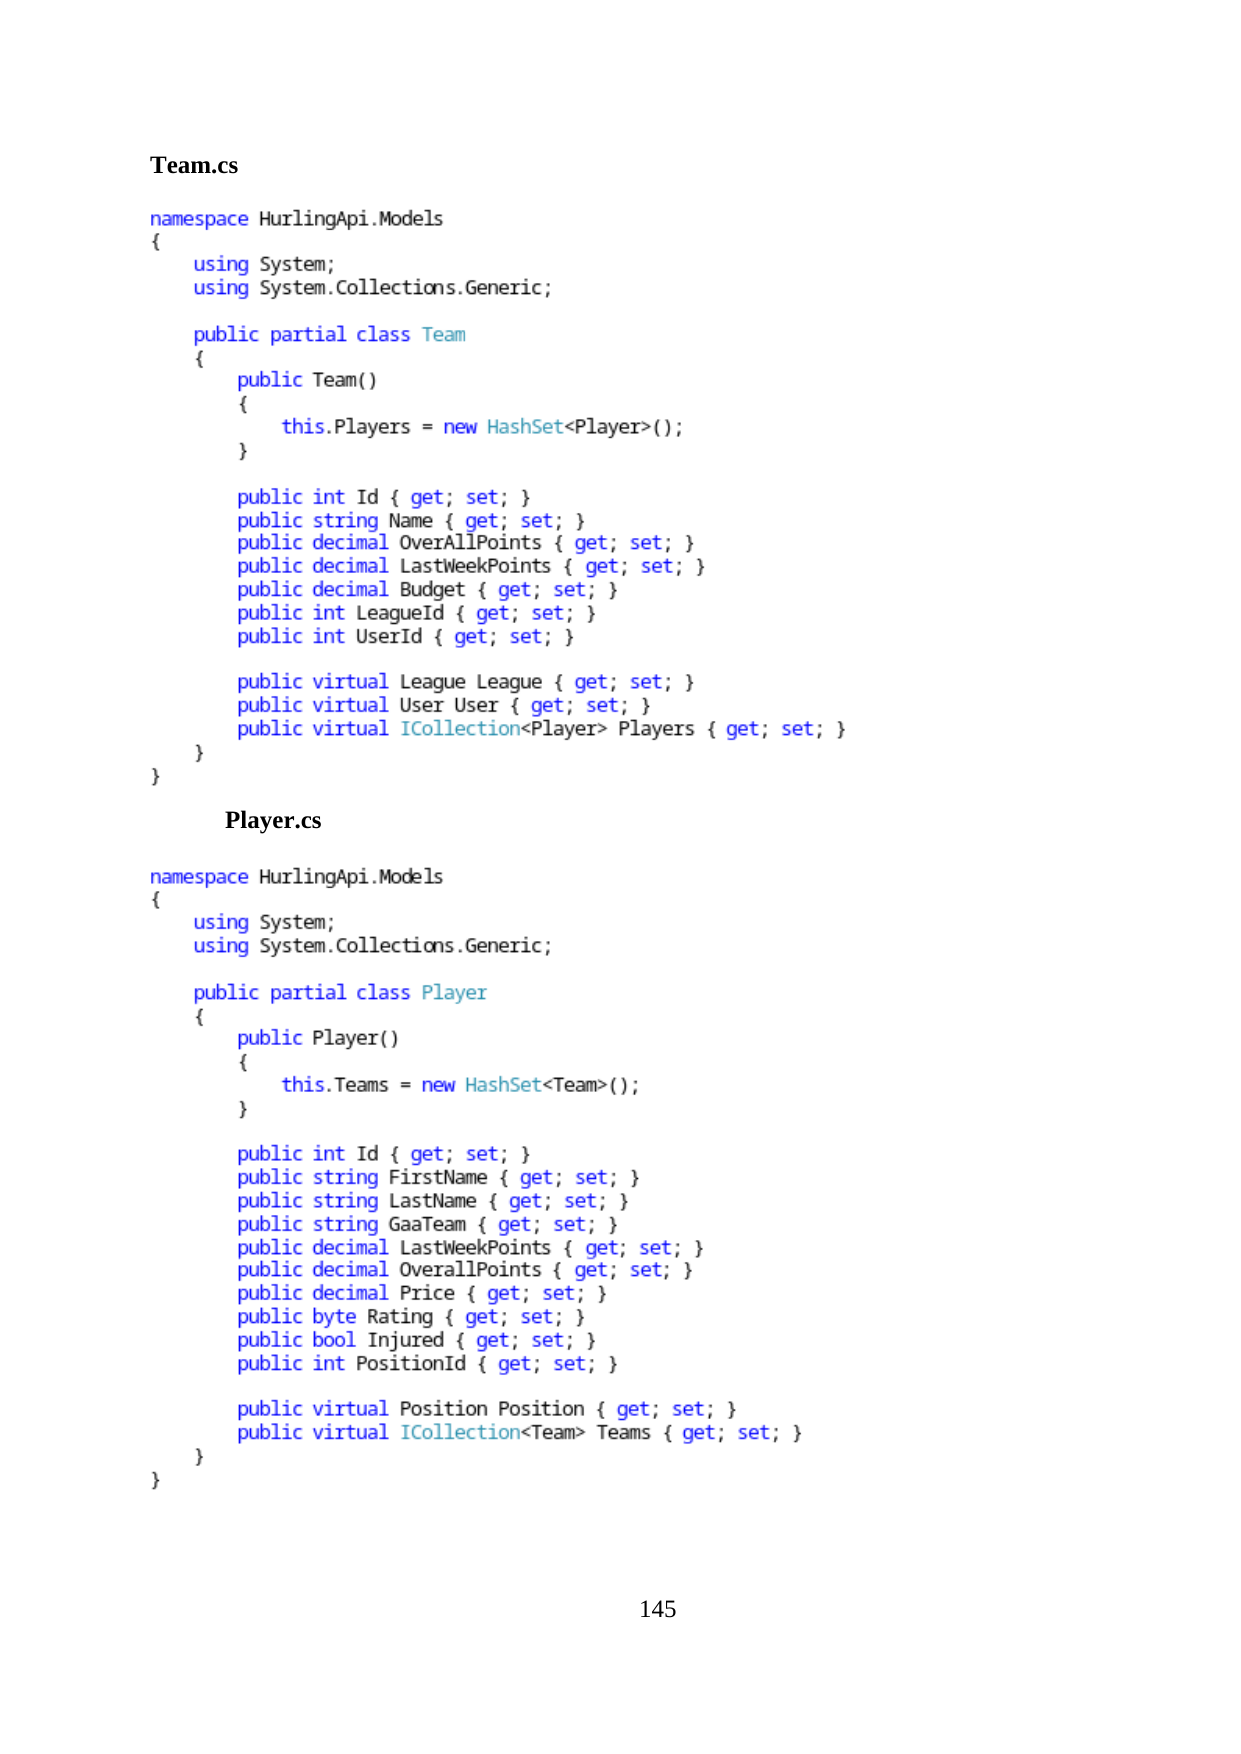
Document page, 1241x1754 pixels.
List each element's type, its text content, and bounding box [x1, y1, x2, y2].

subtitle Team.cs [150, 150, 1090, 179]
text Player.cs [150, 805, 1090, 834]
